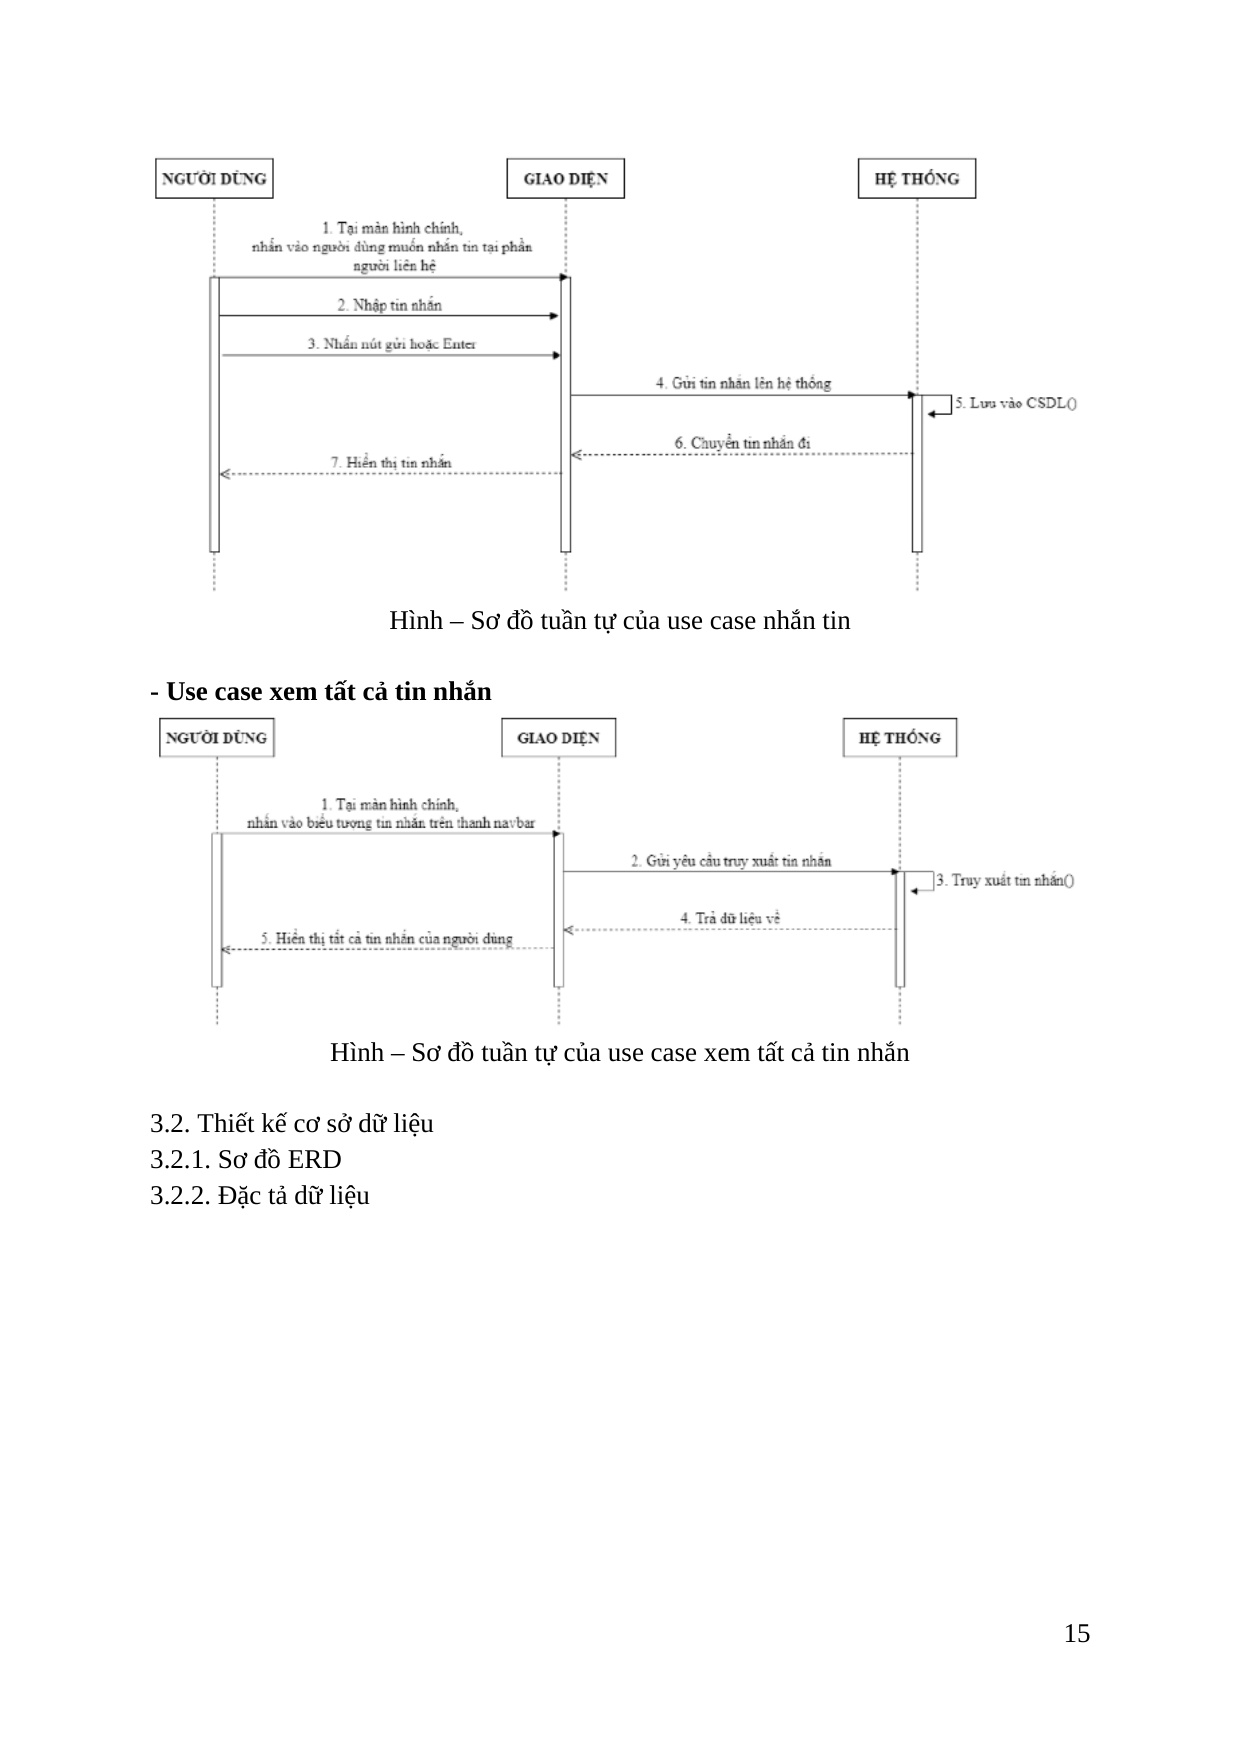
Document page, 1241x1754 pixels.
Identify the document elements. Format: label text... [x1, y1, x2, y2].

picture [150, 711, 1091, 1032]
text Hình – Sơ đồ tuần tự của use case nhắn tin [150, 604, 1090, 635]
text 3.2.1. Sơ đồ ERD [150, 1143, 1090, 1174]
text 3.2. Thiết kế cơ sở dữ liệu [150, 1107, 1090, 1139]
picture [150, 150, 1091, 600]
text - Use case xem tất cả tin nhắn [150, 675, 1090, 706]
text 3.2.2. Đặc tả dữ liệu [150, 1179, 1090, 1210]
text Hình – Sơ đồ tuần tự của use case xem tất cả tin nhắn [150, 1036, 1090, 1067]
